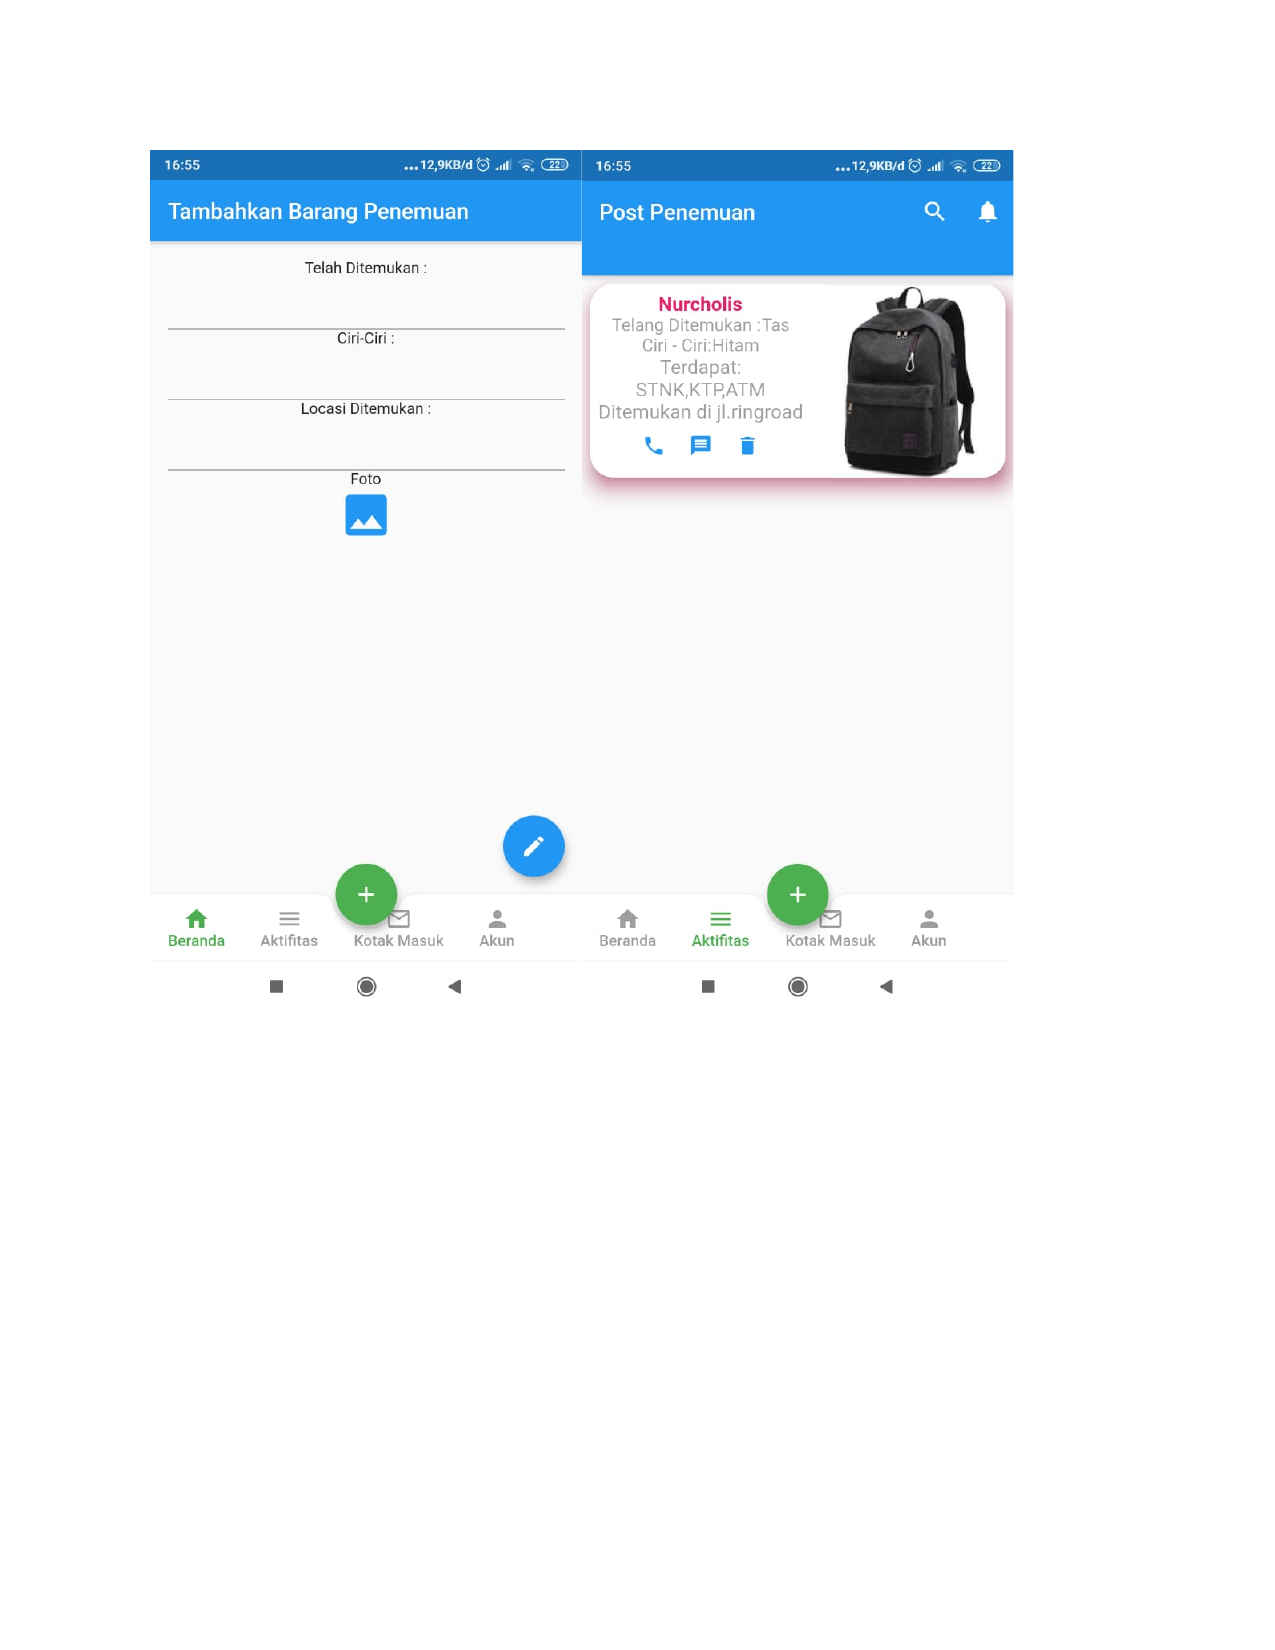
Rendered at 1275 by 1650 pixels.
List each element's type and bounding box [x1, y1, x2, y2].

picture [150, 150, 1014, 1012]
